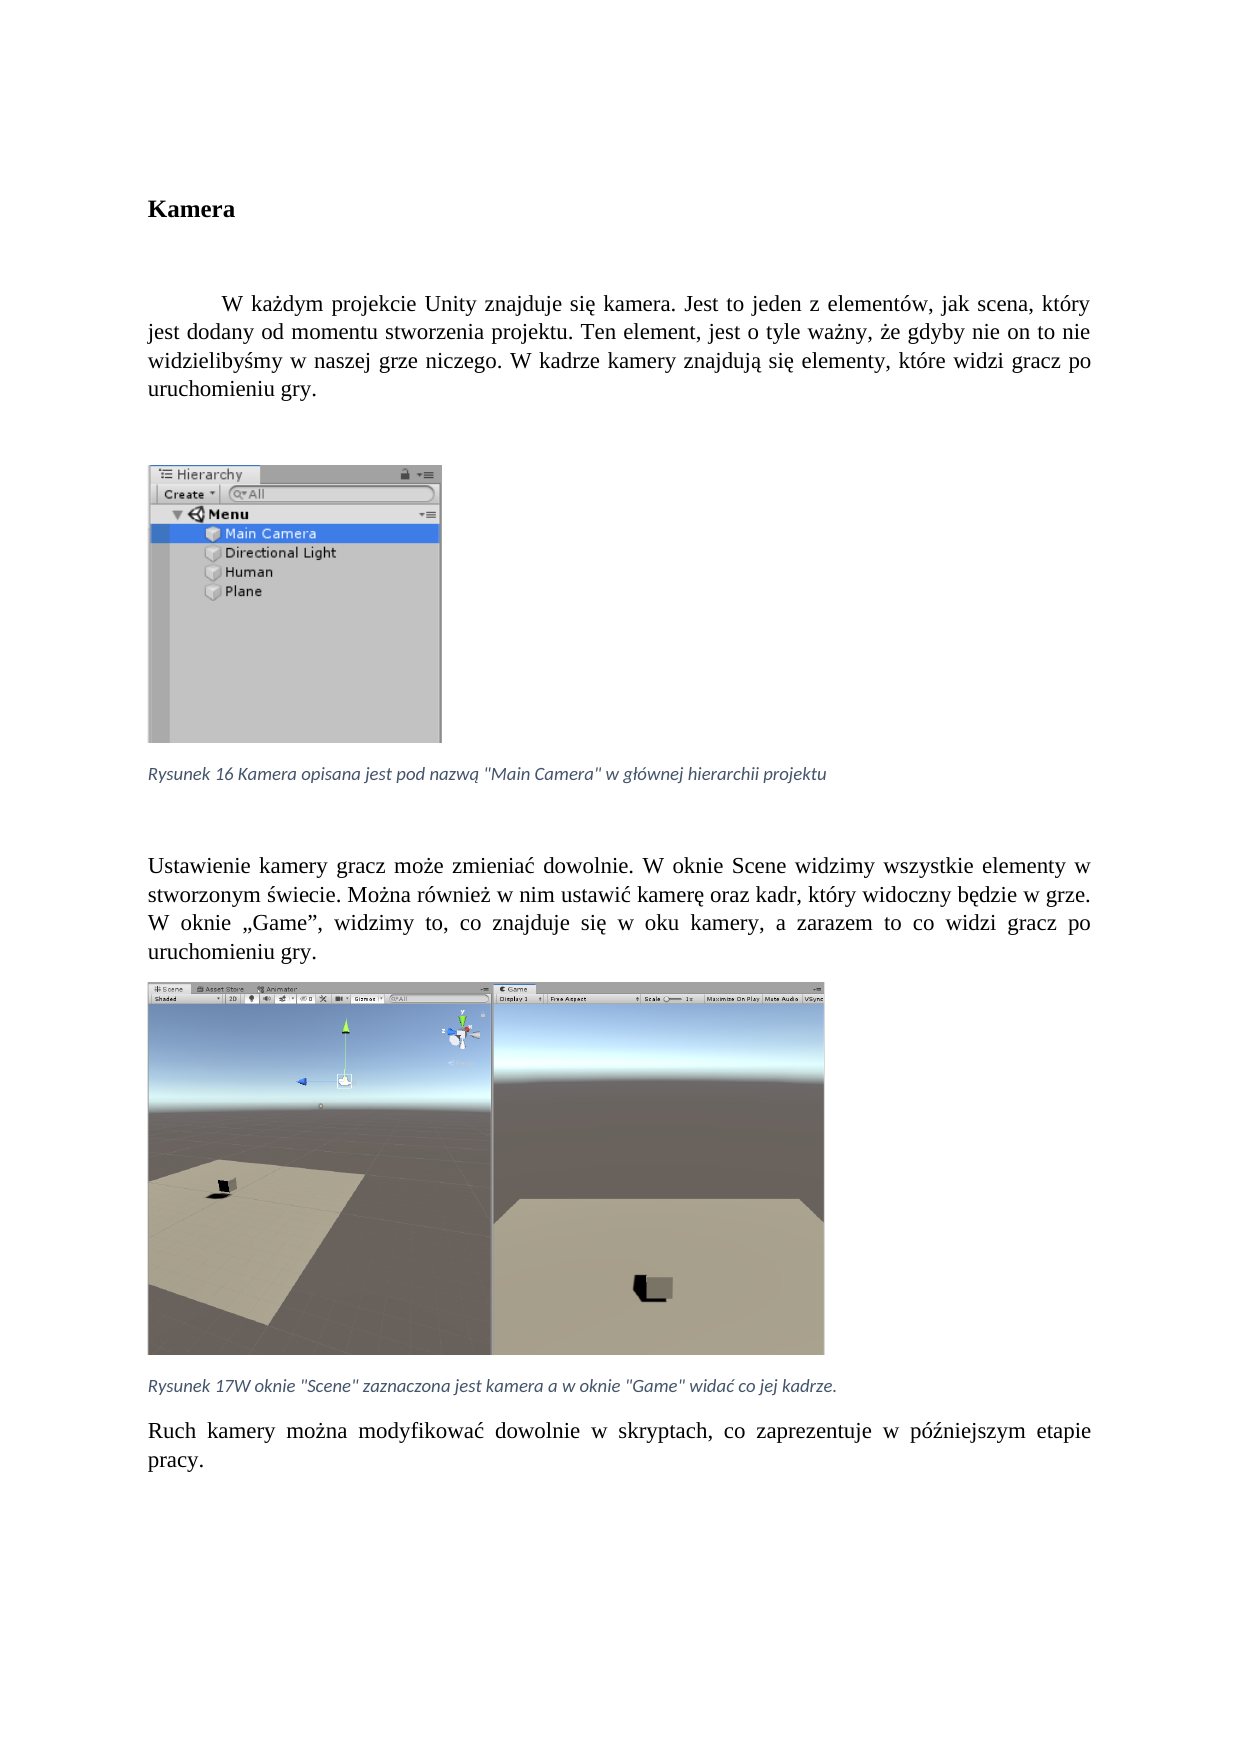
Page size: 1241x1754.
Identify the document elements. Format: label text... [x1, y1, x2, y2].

text Ustawienie kamery gracz może zmieniać dowolnie. W oknie Scene widzimy wszystkie elementy w stworzonym świecie. Można również w nim ustawić kamerę oraz kadr, który widoczny będzie w grze. W oknie „Game”, widzimy to, co znajduje się w oku kamery, a zarazem to co widzi gracz po uruchomieniu gry. [148, 852, 1093, 964]
text W każdym projekcie Unity znajduje się kamera. Jest to jeden z elementów, jak scena, który jest dodany od momentu stworzenia projektu. Ten element, jest o tyle ważny, że gdyby nie on to nie widzielibyśmy w naszej grze niczego. W kadrze kamery znajdują się elementy, które widzi gracz po uruchomieniu gry. [148, 290, 1093, 402]
picture [147, 982, 825, 1355]
picture [147, 465, 442, 743]
text Kamera [148, 194, 1093, 223]
text Rysunek 17W oknie "Scene" zaznaczona jest kamera a w oknie "Game" widać co jej kadrze. [148, 1374, 1093, 1397]
text Rysunek 16 Kamera opisana jest pod nazwą "Main Camera" w głównej hierarchii projektu [148, 762, 1093, 785]
text Ruch kamery można modyfikować dowolnie w skryptach, co zaprezentuje w późniejszym etapie pracy. [148, 1418, 1093, 1472]
